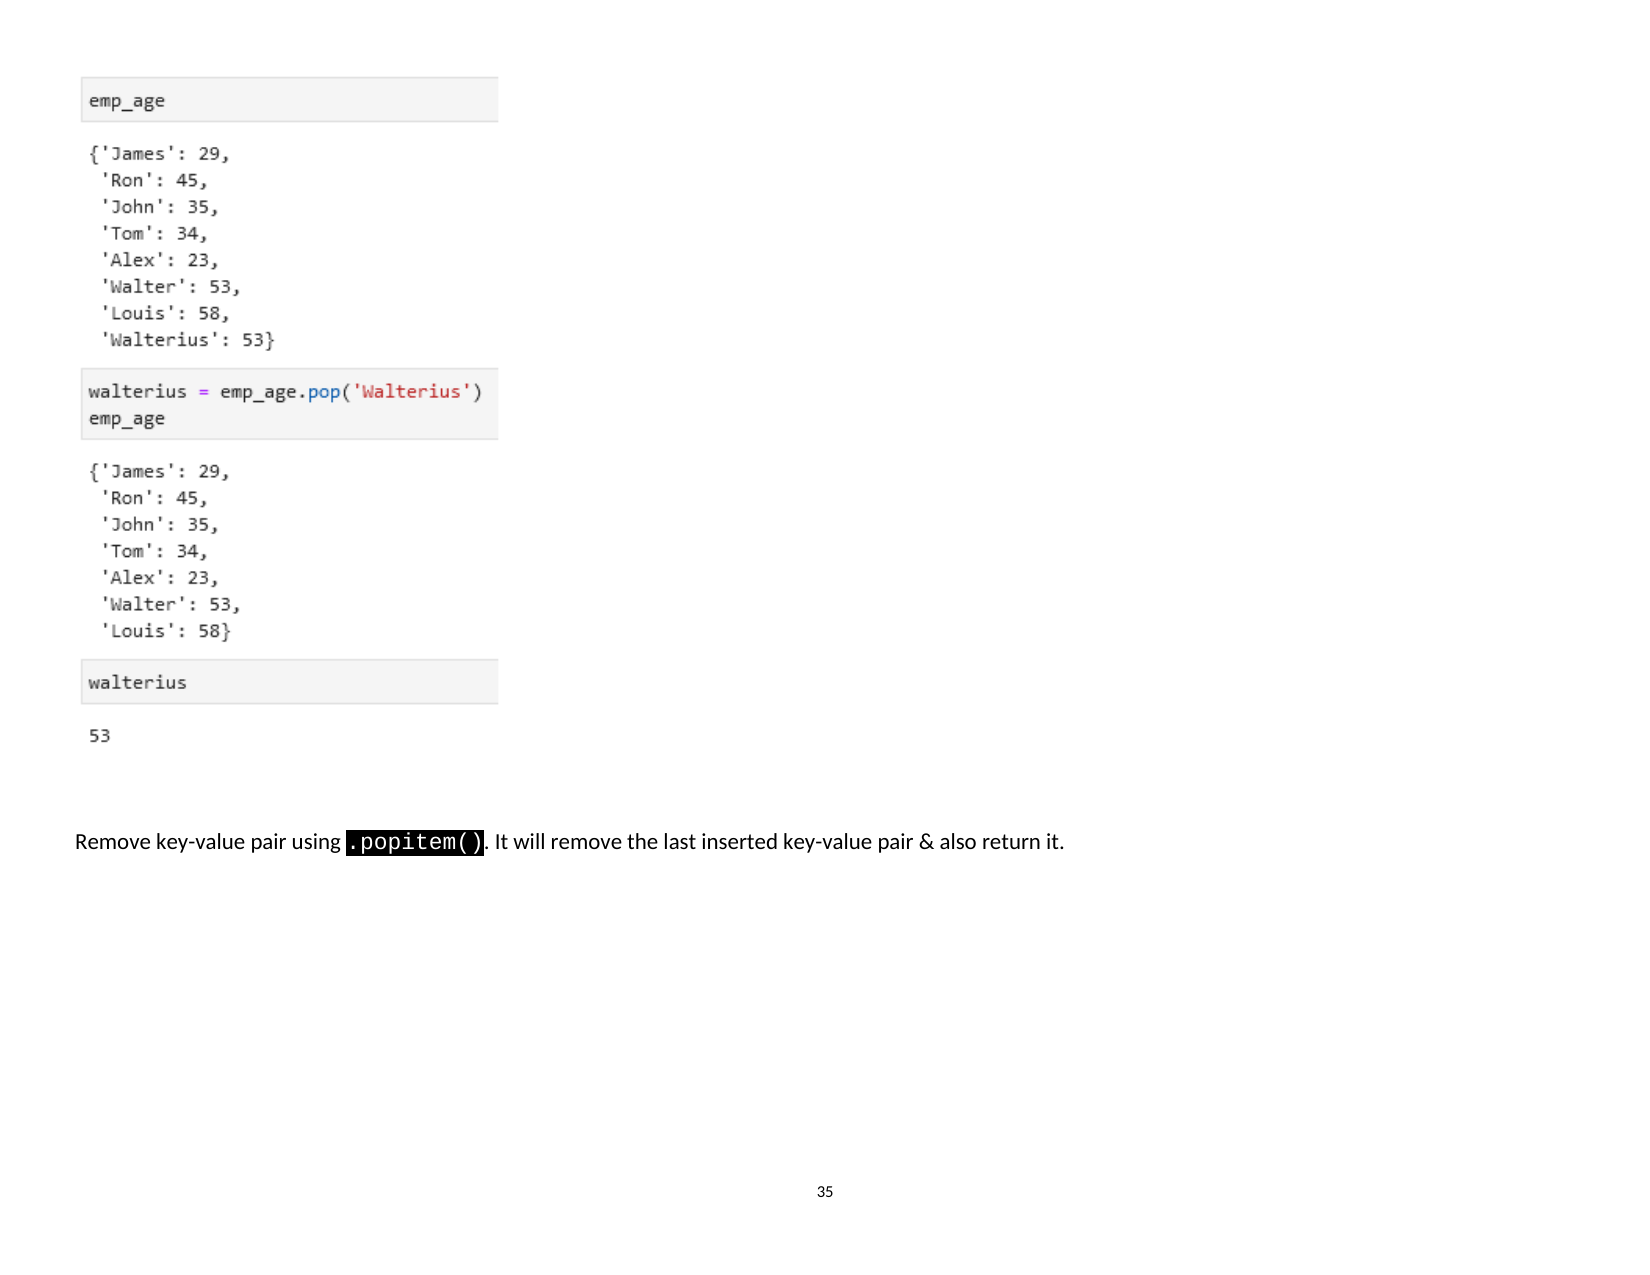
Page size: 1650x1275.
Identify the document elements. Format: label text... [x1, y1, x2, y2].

text Remove key-value pair using .popitem(). It will remove the last inserted key-value pair & also return it. [75, 827, 1575, 856]
picture [75, 75, 499, 761]
